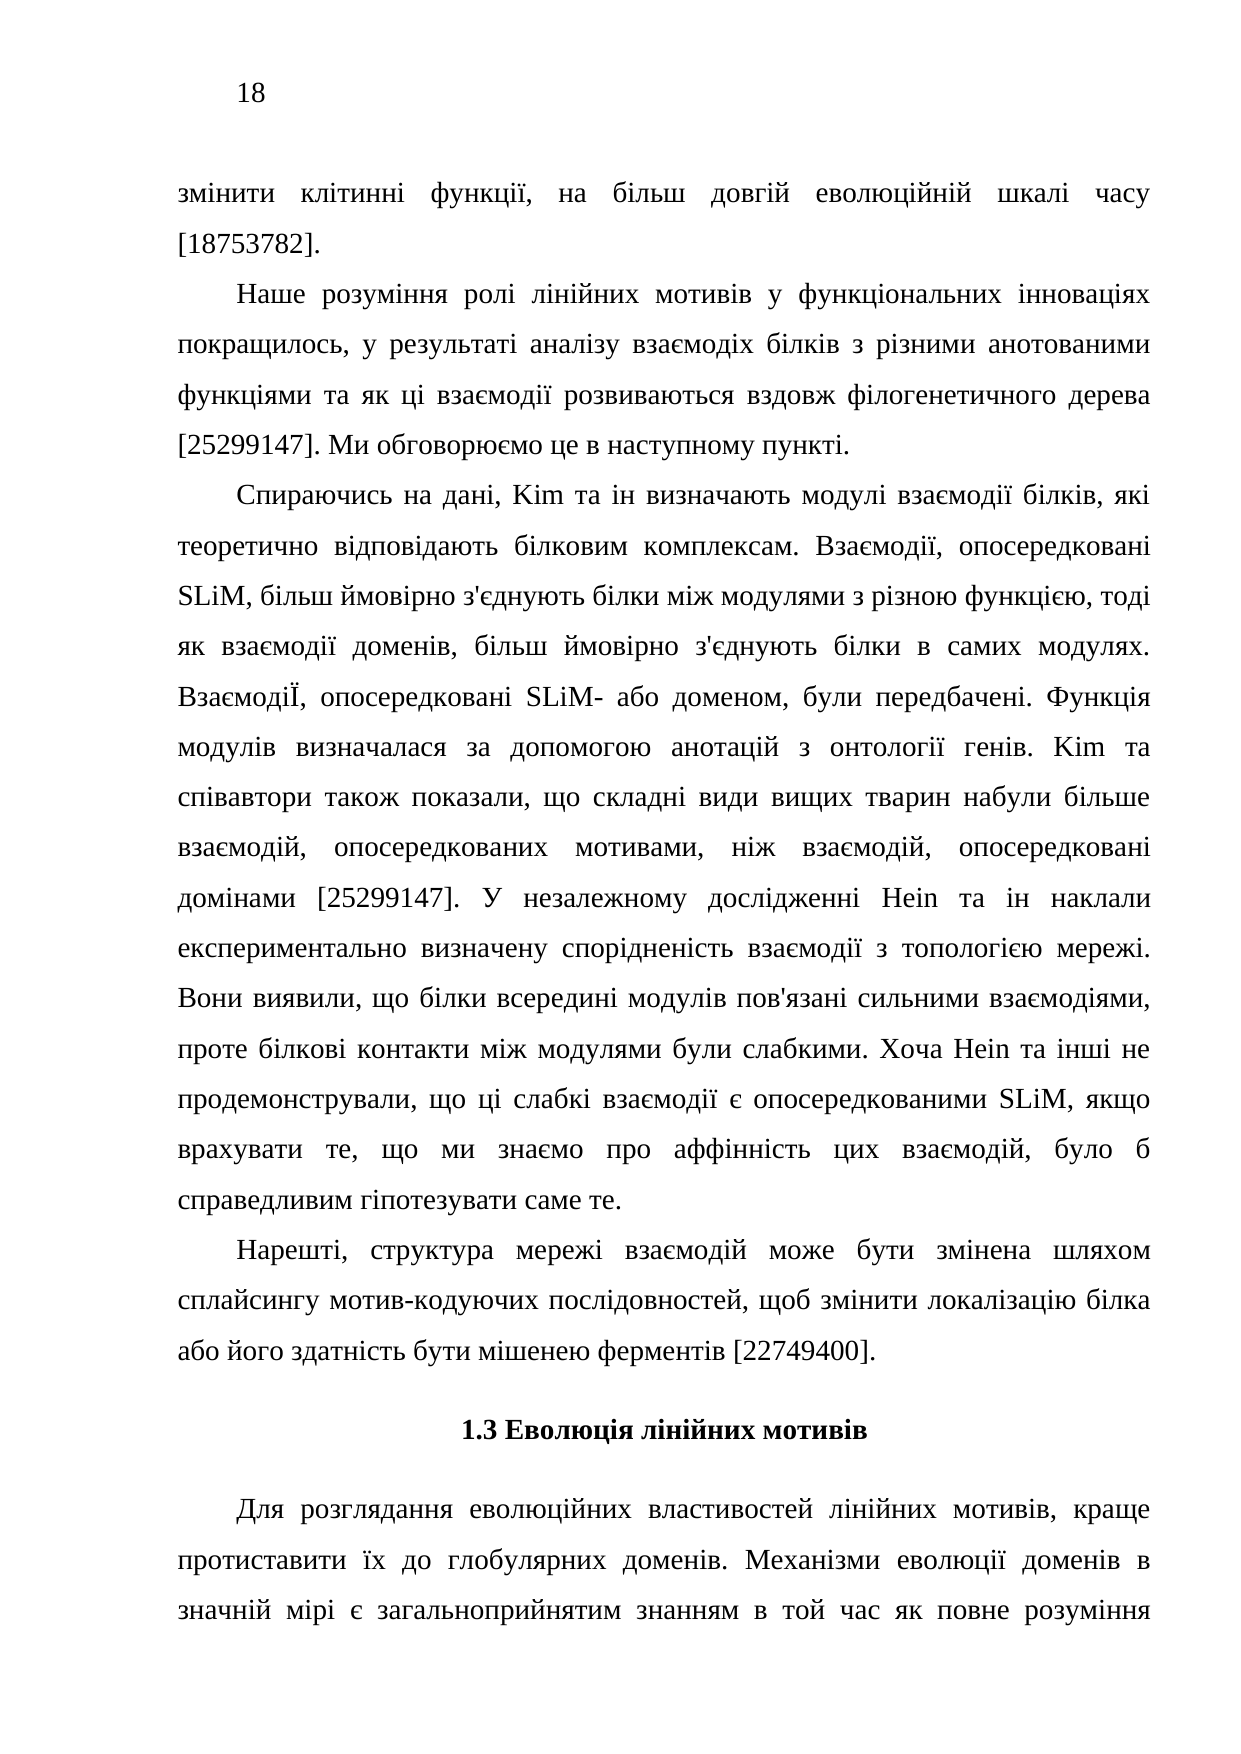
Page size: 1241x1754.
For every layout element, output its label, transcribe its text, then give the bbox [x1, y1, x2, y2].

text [177, 176, 1152, 259]
text Наше розуміння ролі лінійних мотивів у функціональних інноваціях покращилось, у результаті аналізу взаємодіх білків з різними анотованими функціями та як ці взаємодії розвиваються вздовж філогенетичного дерева [25299147]. Ми обговорюємо це в наступному пункті. [177, 276, 1152, 461]
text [177, 1492, 1152, 1626]
subtitle 1.3 Еволюція лінійних мотивів [177, 1412, 1152, 1446]
text Нарешті, структура мережі взаємодій може бути змінена шляхом сплайсингу мотив-кодуючих послідовностей, щоб змінити локалізацію білка або його здатність бути мішенею ферментів [22749400]. [177, 1232, 1152, 1366]
text Спираючись на дані, Kim та ін визначають модулі взаємодії білків, які теоретично відповідають білковим комплексам. Взаємодії, опосередковані SLiM, більш ймовірно з'єднують білки між модулями з різною функцією, тоді як взаємодії доменів, більш ймовірно з'єднують білки в самих модулях. ВзаємодіЇ, опосередковані SLiM- або доменом, були передбачені. Функція модулів визначалася за допомогою анотацій з онтології генів. Kim та співавтори також показали, що складні види вищих тварин набули більше взаємодій, опосередкованих мотивами, ніж взаємодій, опосередковані домінами [25299147]. У незалежному дослідженні Hein та ін наклали експериментально визначену спорідненість взаємодії з топологією мережі. Вони виявили, що білки всередині модулів пов'язані сильними взаємодіями, проте білкові контакти між модулями були слабкими. Хоча Hein та інші не продемонстрували, що ці слабкі взаємодії є опосередкованими SLiM, якщо врахувати те, що ми знаємо про аффінність цих взаємодій, було б справедливим гіпотезувати саме те. [177, 477, 1152, 1215]
